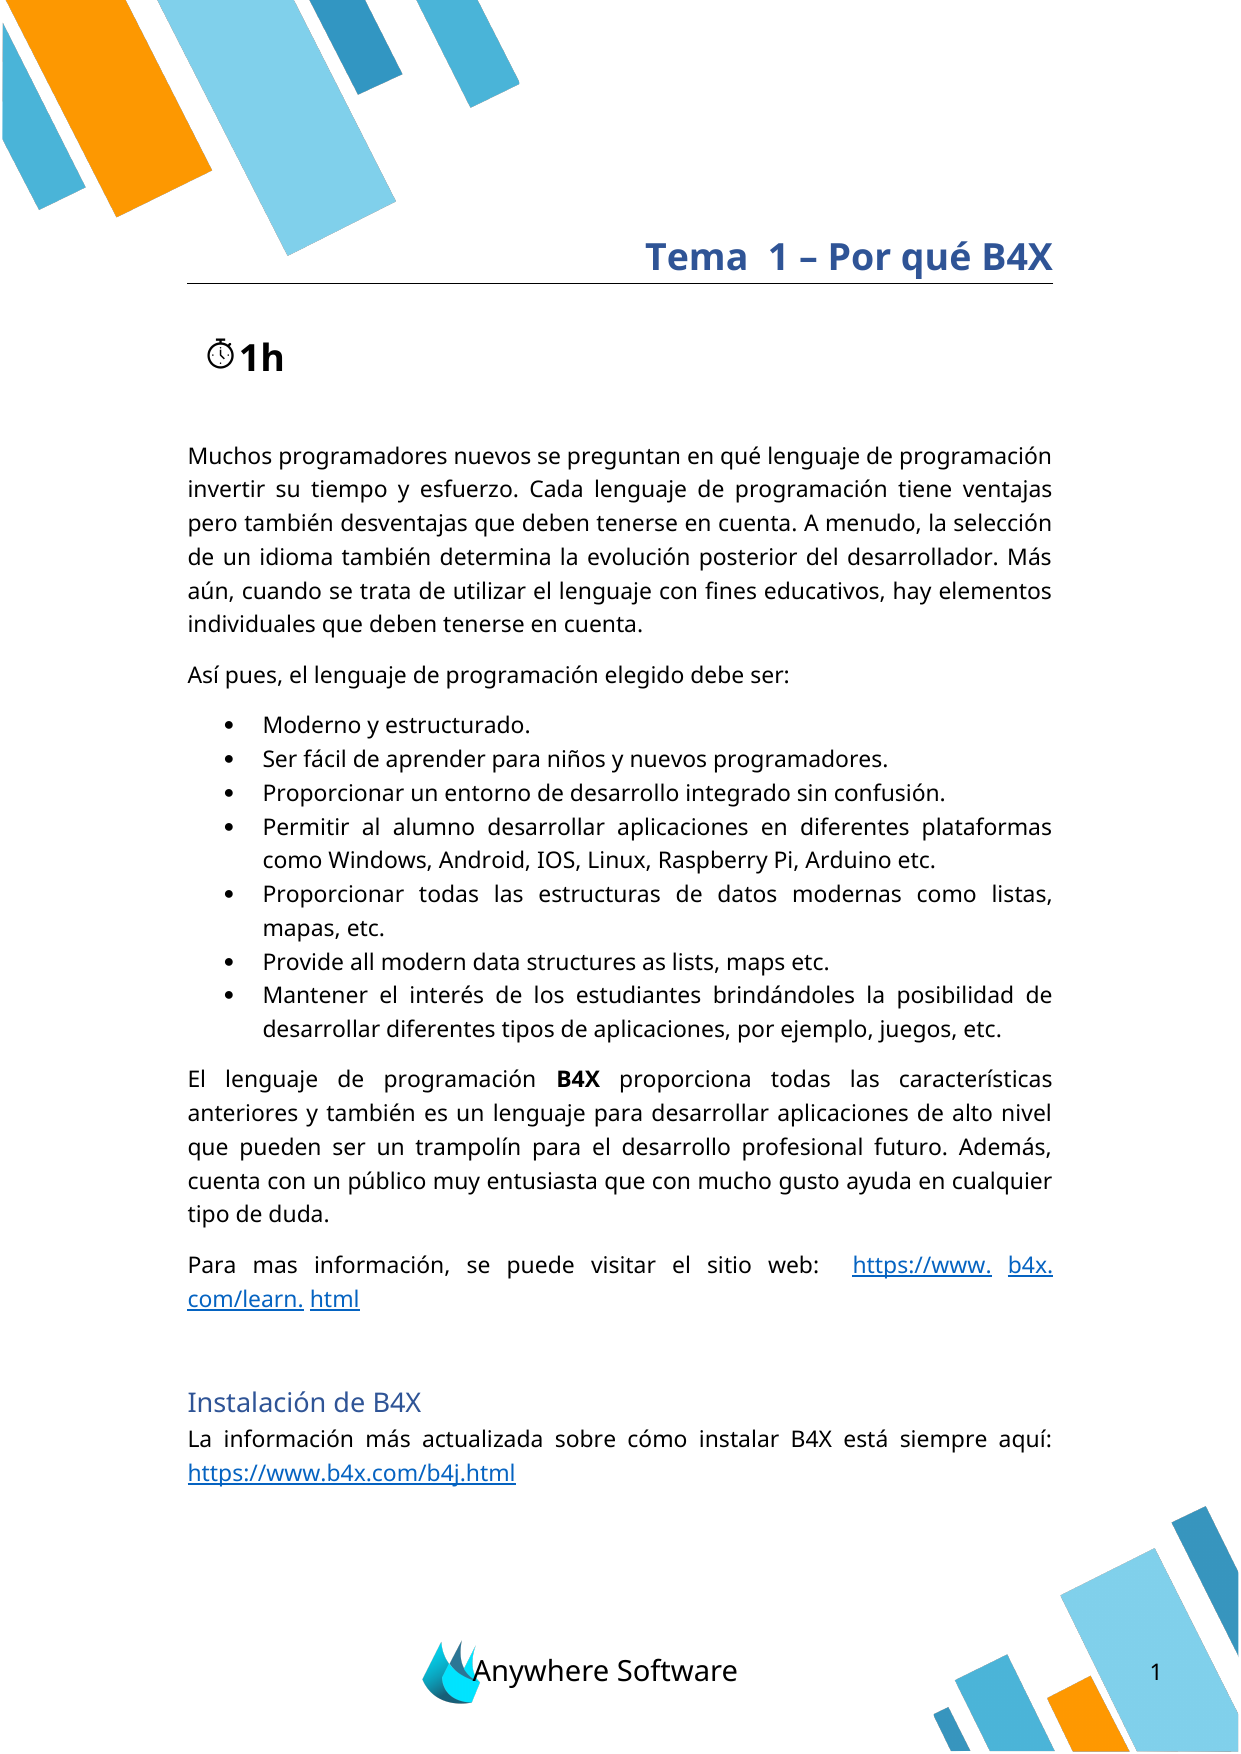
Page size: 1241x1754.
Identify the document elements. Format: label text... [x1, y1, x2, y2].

list Mantener el interés de los estudiantes brindándoles la posibilidad de desarrollar diferentes tipos de aplicaciones, por ejemplo, juegos, etc. [225, 979, 1053, 1044]
list Proporcionar todas las estructuras de datos modernas como listas, mapas, etc. [225, 878, 1053, 943]
list Ser fácil de aprender para niños y nuevos programadores. [225, 743, 1053, 774]
text Así pues, el lenguaje de programación elegido debe ser: [187, 659, 1053, 690]
subtitle Tema 1 – Por qué B4X [187, 230, 1053, 283]
text La información más actualizada sobre cómo instalar B4X está siempre aquí: https://www.b4x.com/b4j.html [187, 1423, 1053, 1488]
text El lenguaje de programación B4X proporciona todas las características anteriores y también es un lenguaje para desarrollar aplicaciones de alto nivel que pueden ser un trampolín para el desarrollo profesional futuro. Además, cuenta con un público muy entusiasta que con mucho gusto ayuda en cualquier tipo de duda. [187, 1063, 1053, 1229]
picture [2, 0, 520, 256]
picture [422, 1640, 481, 1704]
text Muchos programadores nuevos se preguntan en qué lenguaje de programación invertir su tiempo y esfuerzo. Cada lenguaje de programación tiene ventajas pero también desventajas que deben tenerse en cuenta. A menudo, la selección de un idioma también determina la evolución posterior del desarrollador. Más aún, cuando se trata de utilizar el lenguaje con fines educativos, hay elementos individuales que deben tenerse en cuenta. [187, 439, 1053, 639]
text Para mas información, se puede visitar el sitio web: https://www. b4x. com/learn. html [187, 1249, 1053, 1314]
picture [933, 1506, 1239, 1752]
list Permitir al alumno desarrollar aplicaciones en diferentes plataformas como Windows, Android, IOS, Linux, Raspberry Pi, Arduino etc. [225, 810, 1053, 875]
picture [202, 335, 239, 372]
list Proporcionar un entorno de desarrollo integrado sin confusión. [225, 777, 1053, 808]
list Provide all modern data structures as lists, maps etc. [225, 945, 1053, 977]
subtitle Instalación de B4X [187, 1383, 1053, 1420]
list Moderno y estructurado. [225, 709, 1053, 740]
